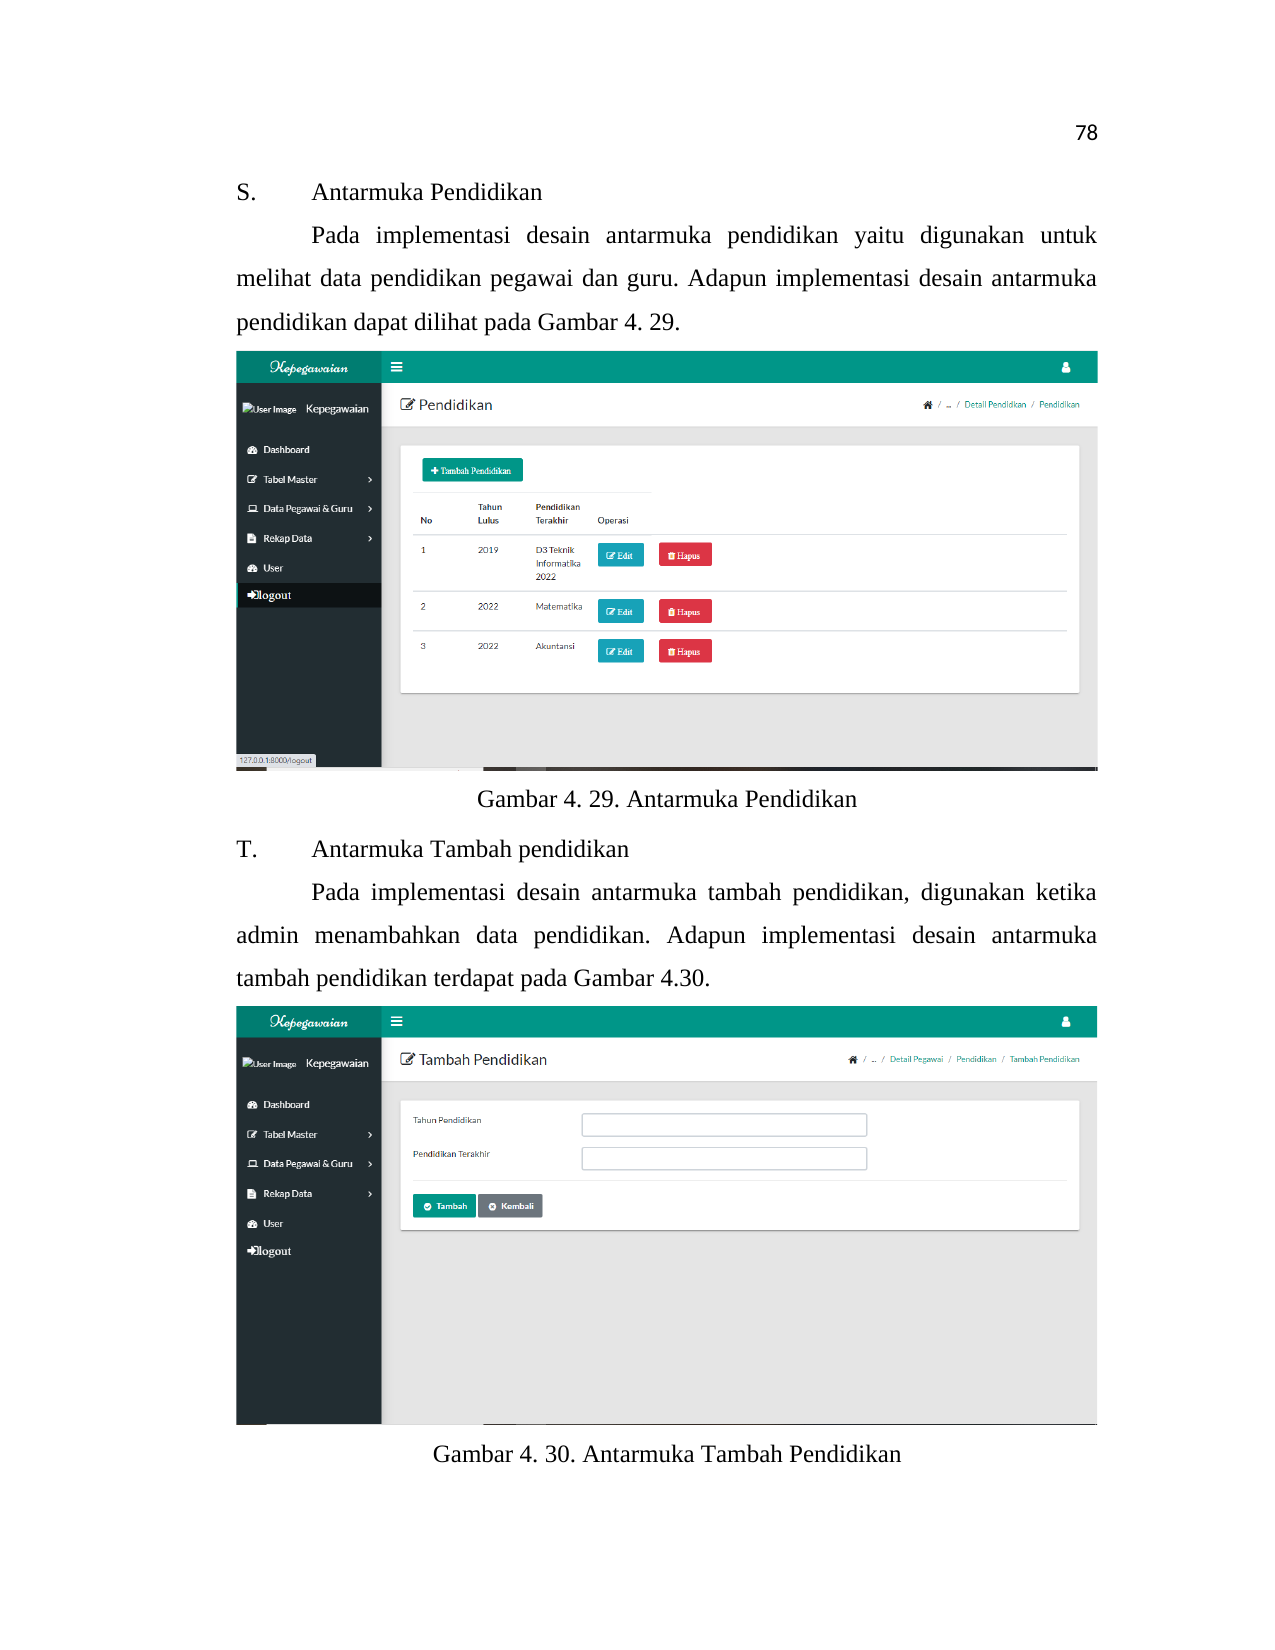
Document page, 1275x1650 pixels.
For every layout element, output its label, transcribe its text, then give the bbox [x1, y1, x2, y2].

list Antarmuka Pendidikan [236, 177, 1098, 206]
list Pada implementasi desain antarmuka pendidikan yaitu digunakan untuk melihat data pendidikan pegawai dan guru. Adapun implementasi desain antarmuka pendidikan dapat dilihat pada Gambar 4. 29. [236, 220, 1098, 335]
list Antarmuka Tambah pendidikan [236, 834, 1098, 862]
picture [236, 1006, 1098, 1425]
text Pada implementasi desain antarmuka tambah pendidikan, digunakan ketika admin menambahkan data pendidikan. Adapun implementasi desain antarmuka tambah pendidikan terdapat pada Gambar 4.30. [236, 877, 1098, 992]
picture [236, 349, 1098, 771]
